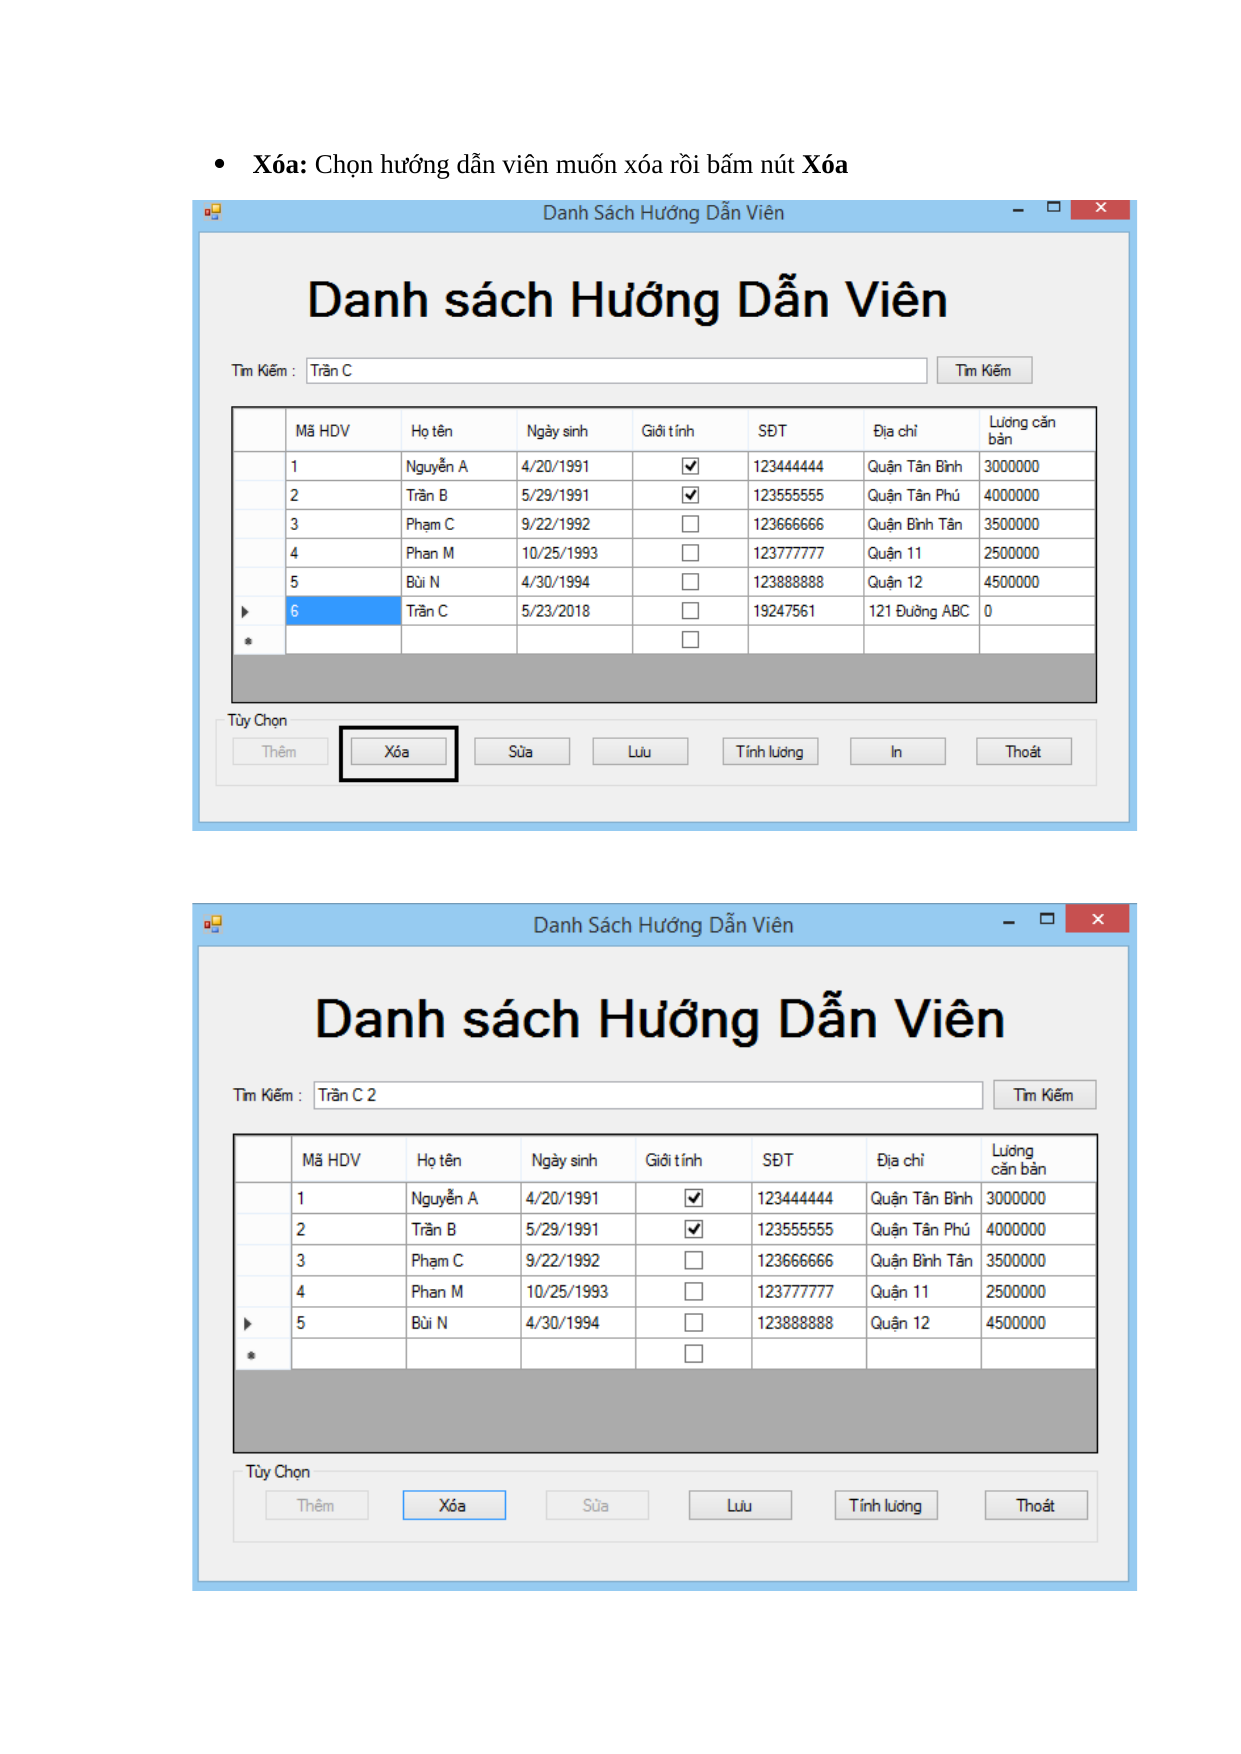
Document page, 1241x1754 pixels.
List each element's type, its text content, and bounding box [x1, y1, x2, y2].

list Xóa: Chọn hướng dẫn viên muốn xóa rồi bấm nút Xóa [215, 148, 1152, 179]
picture [192, 903, 1138, 1591]
picture [192, 200, 1138, 831]
